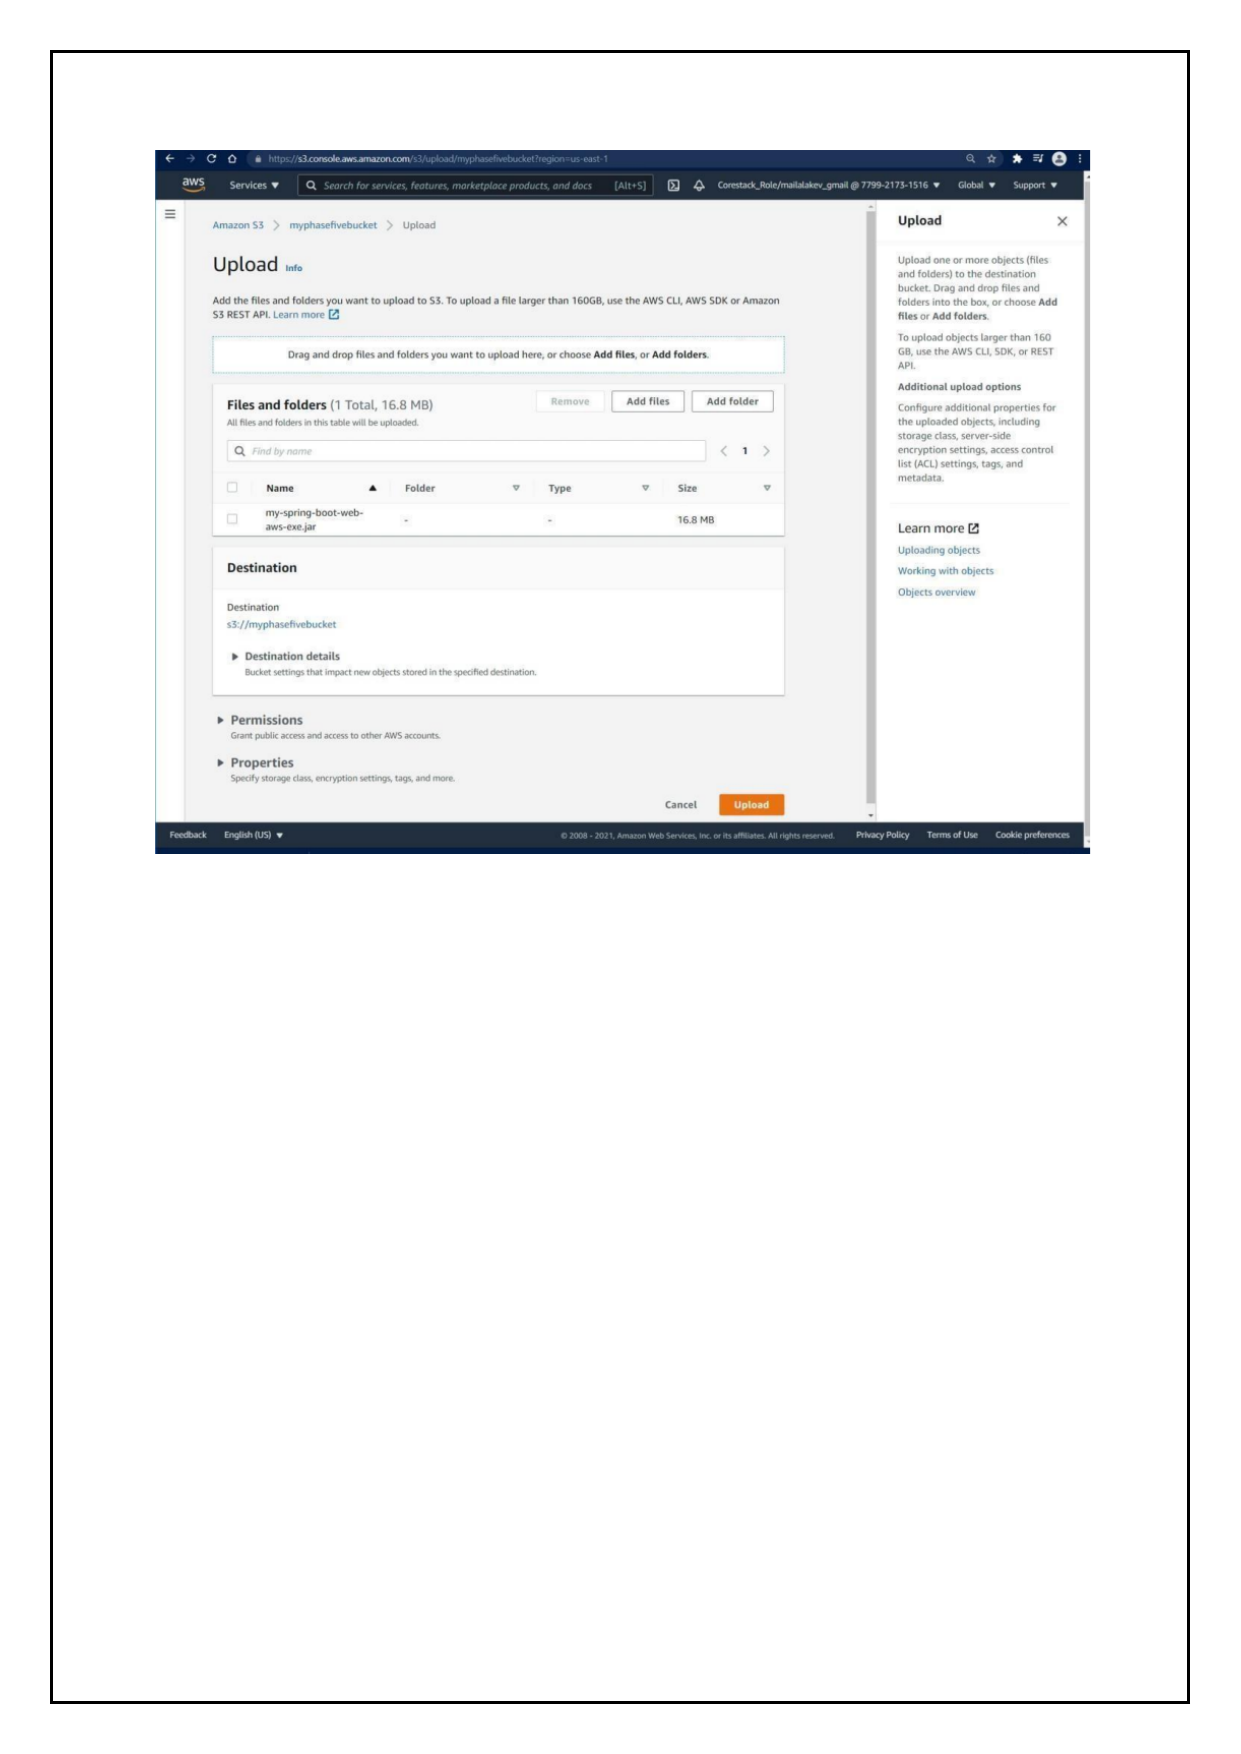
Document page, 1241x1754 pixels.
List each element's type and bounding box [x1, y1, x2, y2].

picture [150, 150, 1091, 854]
